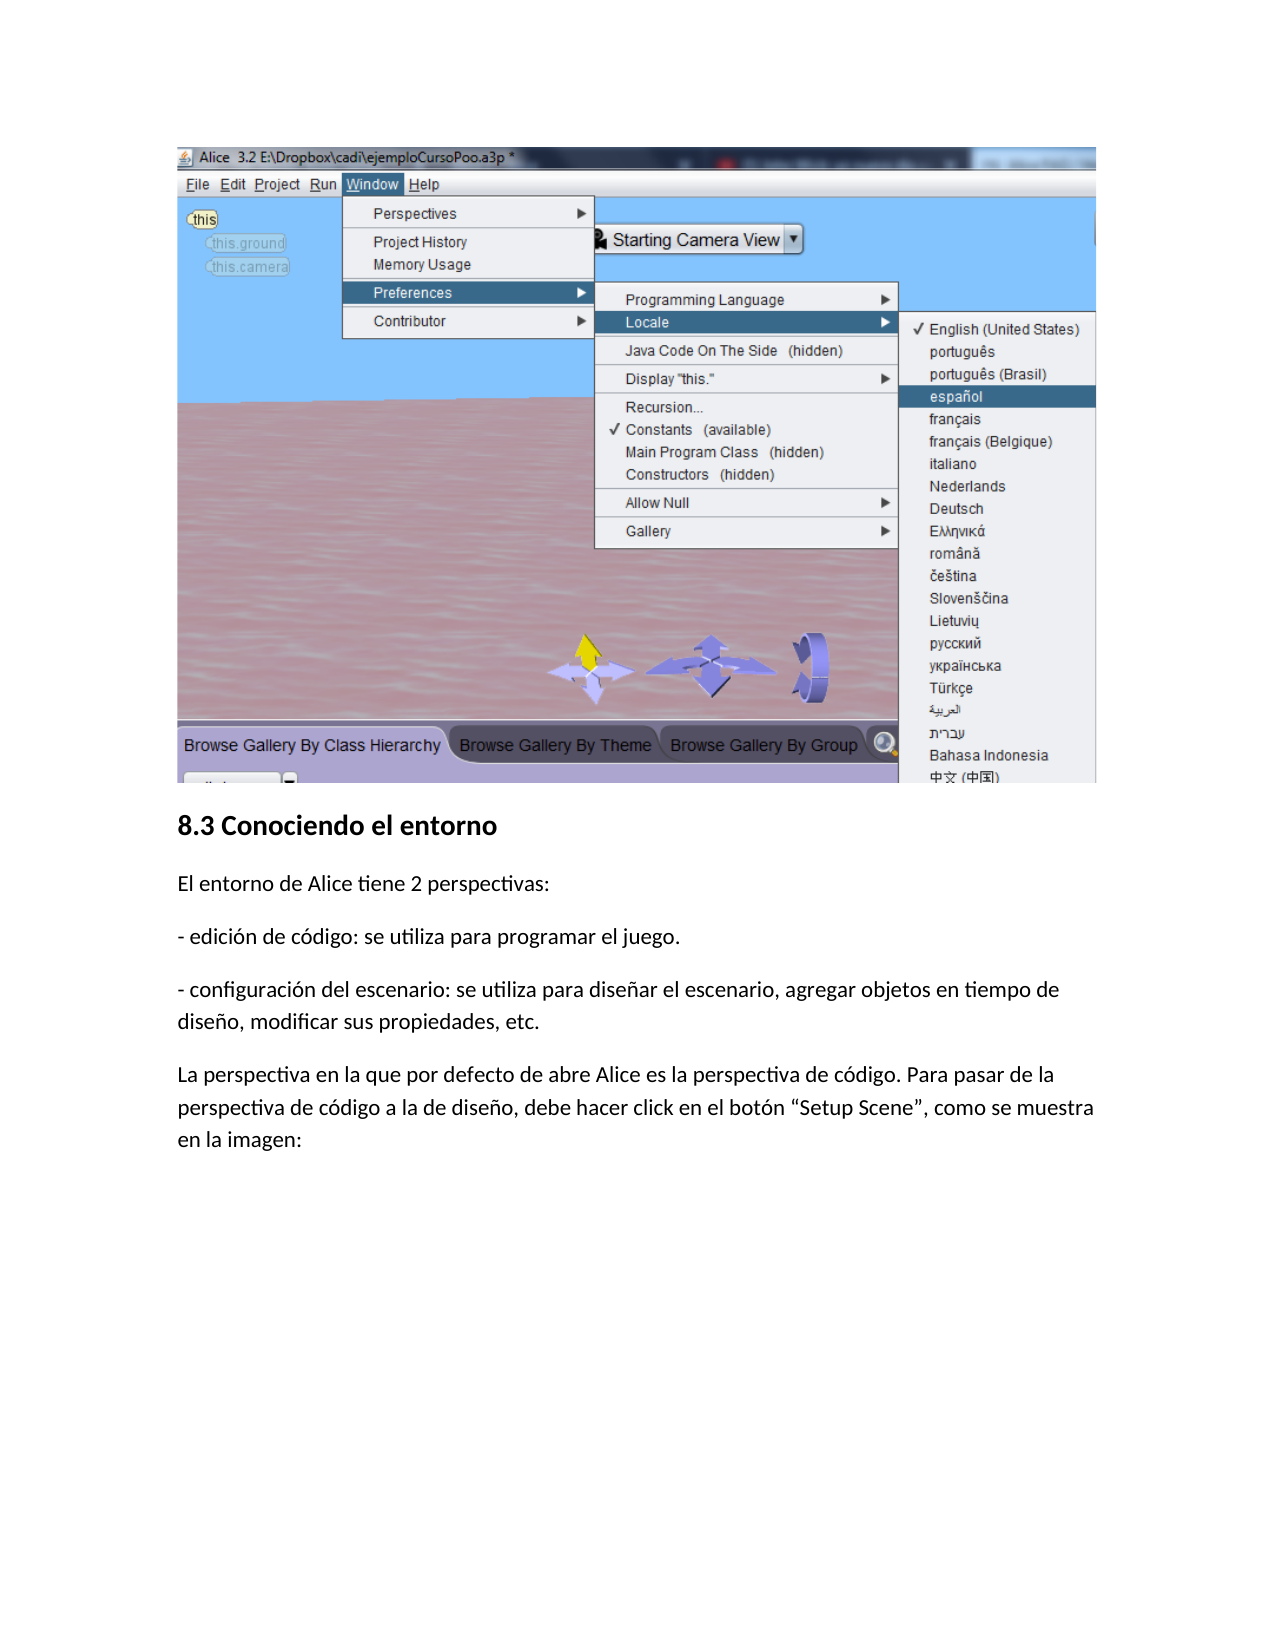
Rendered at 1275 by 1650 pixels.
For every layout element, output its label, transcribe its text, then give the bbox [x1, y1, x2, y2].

text El entorno de Alice tiene 2 perspectivas: [177, 869, 1098, 897]
text - configuración del escenario: se utiliza para diseñar el escenario, agregar objetos en tiempo de diseño, modificar sus propiedades, etc. [177, 975, 1098, 1036]
text - edición de código: se utiliza para programar el juego. [177, 922, 1098, 950]
picture [177, 147, 1097, 783]
text 8.3 Conociendo el entorno [177, 807, 1098, 843]
text La perspectiva en la que por defecto de abre Alice es la perspectiva de código. Para pasar de la perspectiva de código a la de diseño, debe hacer click en el botón “Setup Scene”, como se muestra en la imagen: [177, 1061, 1098, 1153]
